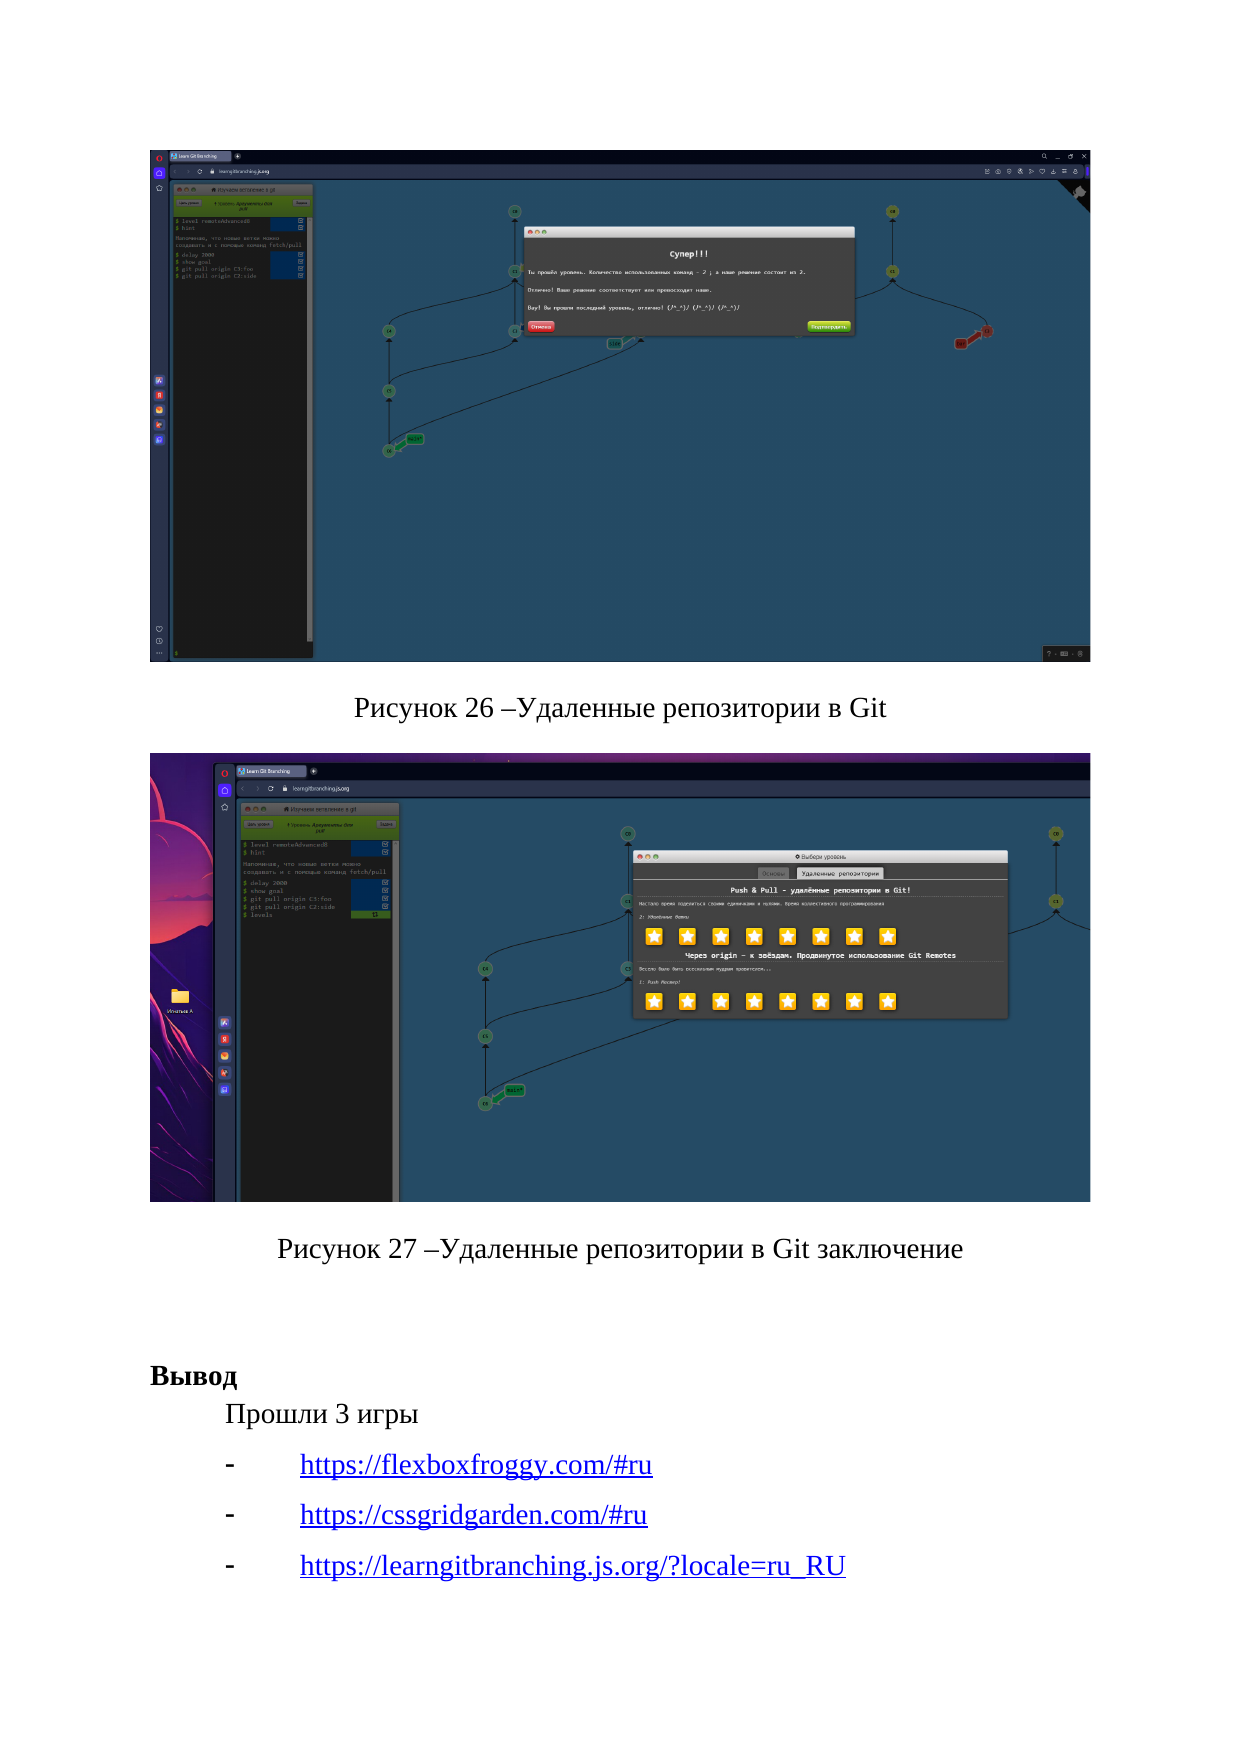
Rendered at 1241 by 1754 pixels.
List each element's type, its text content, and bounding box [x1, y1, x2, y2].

text Рисунок 27 –Удаленные репозитории в Git заключение [150, 1231, 1090, 1264]
picture [150, 753, 1091, 1202]
list https://learngitbranching.js.org/?locale=ru_RU [150, 1548, 1090, 1581]
text Вывод [150, 1358, 1090, 1391]
picture [150, 150, 1091, 662]
list https://cssgridgarden.com/#ru [150, 1497, 1090, 1531]
text Рисунок 26 –Удаленные репозитории в Git [150, 690, 1090, 724]
text Прошли 3 игры [150, 1396, 1090, 1430]
list https://flexboxfroggy.com/#ru [150, 1447, 1090, 1480]
